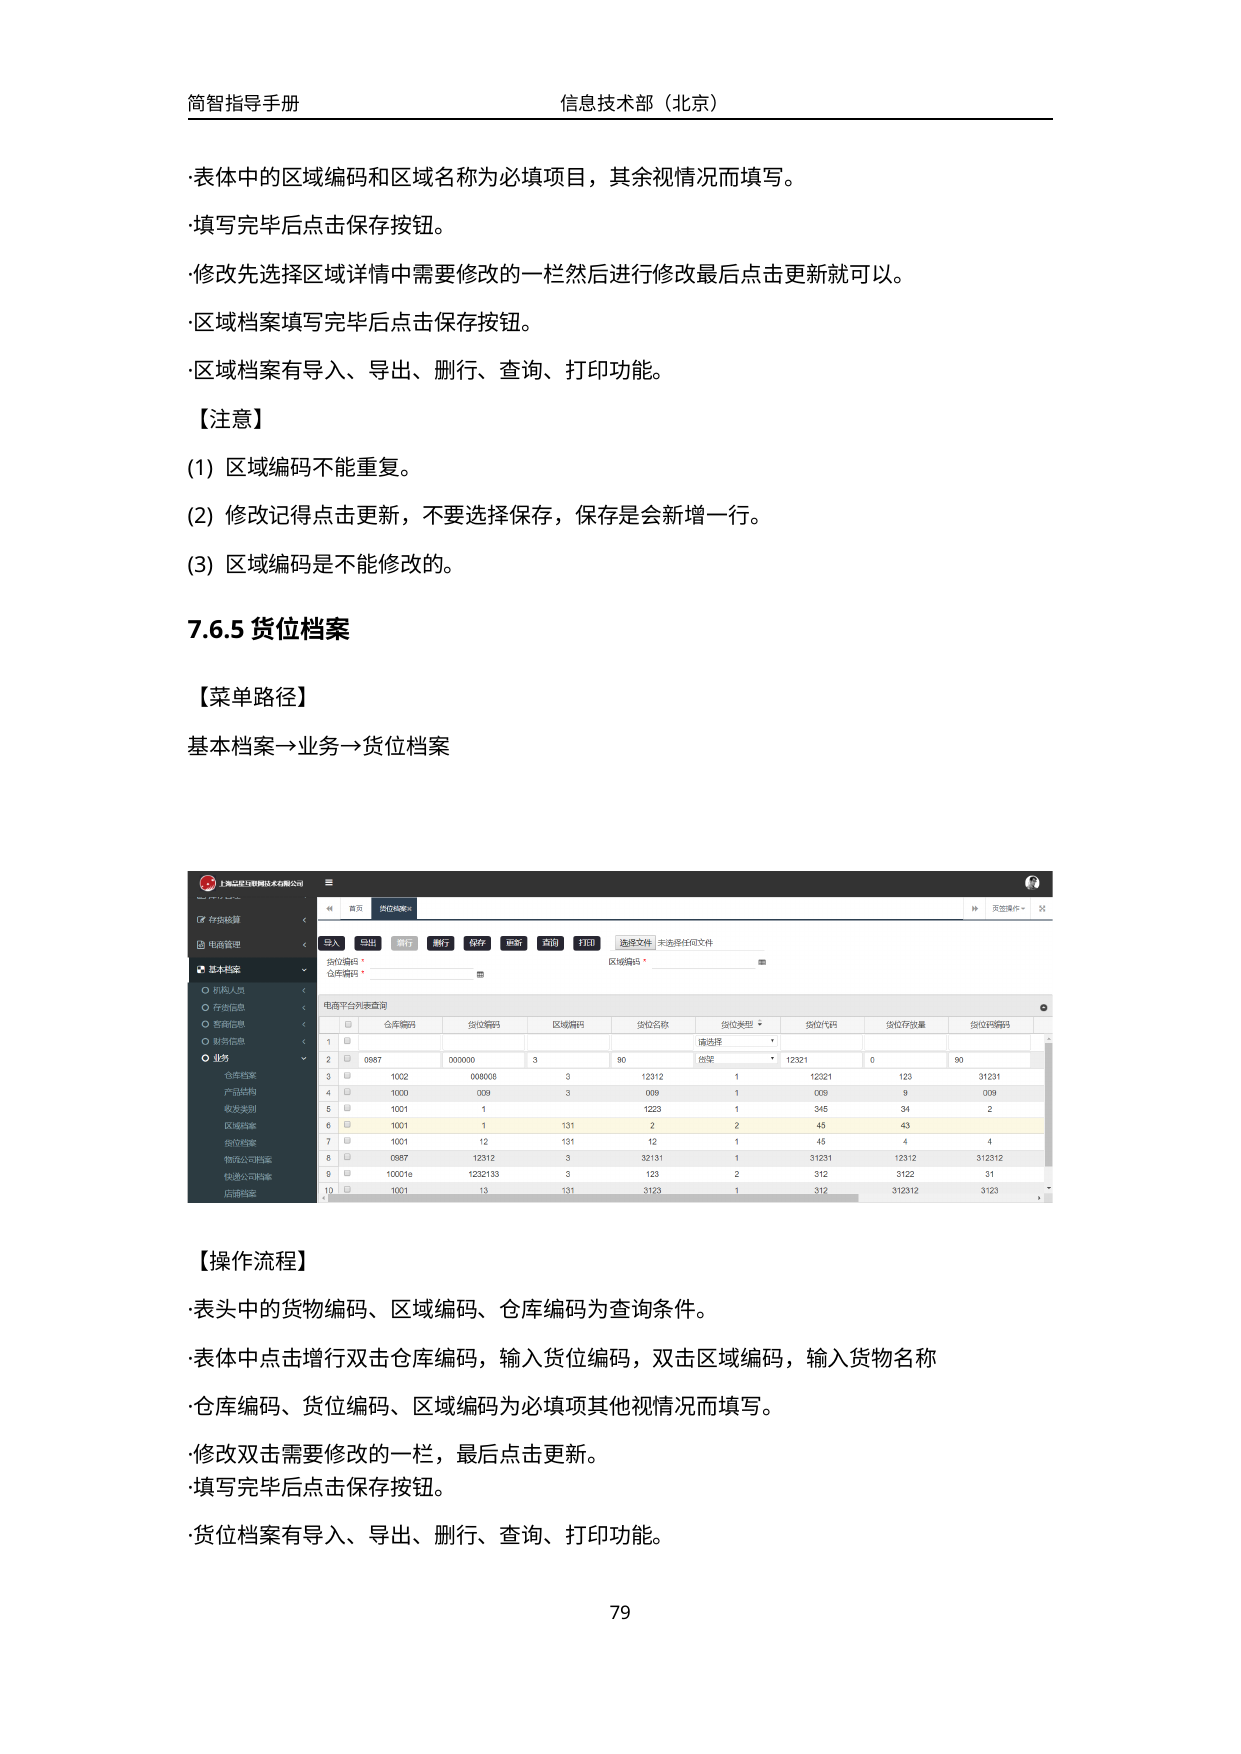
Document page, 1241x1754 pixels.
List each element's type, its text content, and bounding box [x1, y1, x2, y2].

text 【操作流程】 [187, 1244, 1053, 1276]
text ·填写完毕后点击保存按钮。 [187, 1470, 1053, 1502]
text ·修改双击需要修改的一栏，最后点击更新。 [187, 1437, 1053, 1470]
list 区域编码不能重复。 [187, 450, 1053, 482]
text ·区域档案填写完毕后点击保存按钮。 [187, 305, 1053, 337]
text ·表体中点击增行双击仓库编码，输入货位编码，双击区域编码，输入货物名称 [187, 1341, 1053, 1373]
text ·区域档案有导入、导出、删行、查询、打印功能。 [187, 353, 1053, 386]
list 修改记得点击更新，不要选择保存，保存是会新增一行。 [187, 498, 1053, 531]
picture [187, 871, 1053, 1203]
text ·填写完毕后点击保存按钮。 [187, 208, 1053, 241]
text ·表头中的货物编码、区域编码、仓库编码为查询条件。 [187, 1292, 1053, 1325]
text ·表体中的区域编码和区域名称为必填项目，其余视情况而填写。 [187, 160, 1053, 192]
text 基本档案→业务→货位档案 [187, 728, 1053, 761]
text ·修改先选择区域详情中需要修改的一栏然后进行修改最后点击更新就可以。 [187, 256, 1053, 289]
text 【注意】 [187, 401, 1053, 434]
subtitle 7.6.5货位档案 [187, 595, 1053, 660]
text ·货位档案有导入、导出、删行、查询、打印功能。 [187, 1518, 1053, 1551]
list 区域编码是不能修改的。 [187, 546, 1053, 579]
text 【菜单路径】 [187, 680, 1053, 712]
text ·仓库编码、货位编码、区域编码为必填项其他视情况而填写。 [187, 1389, 1053, 1421]
